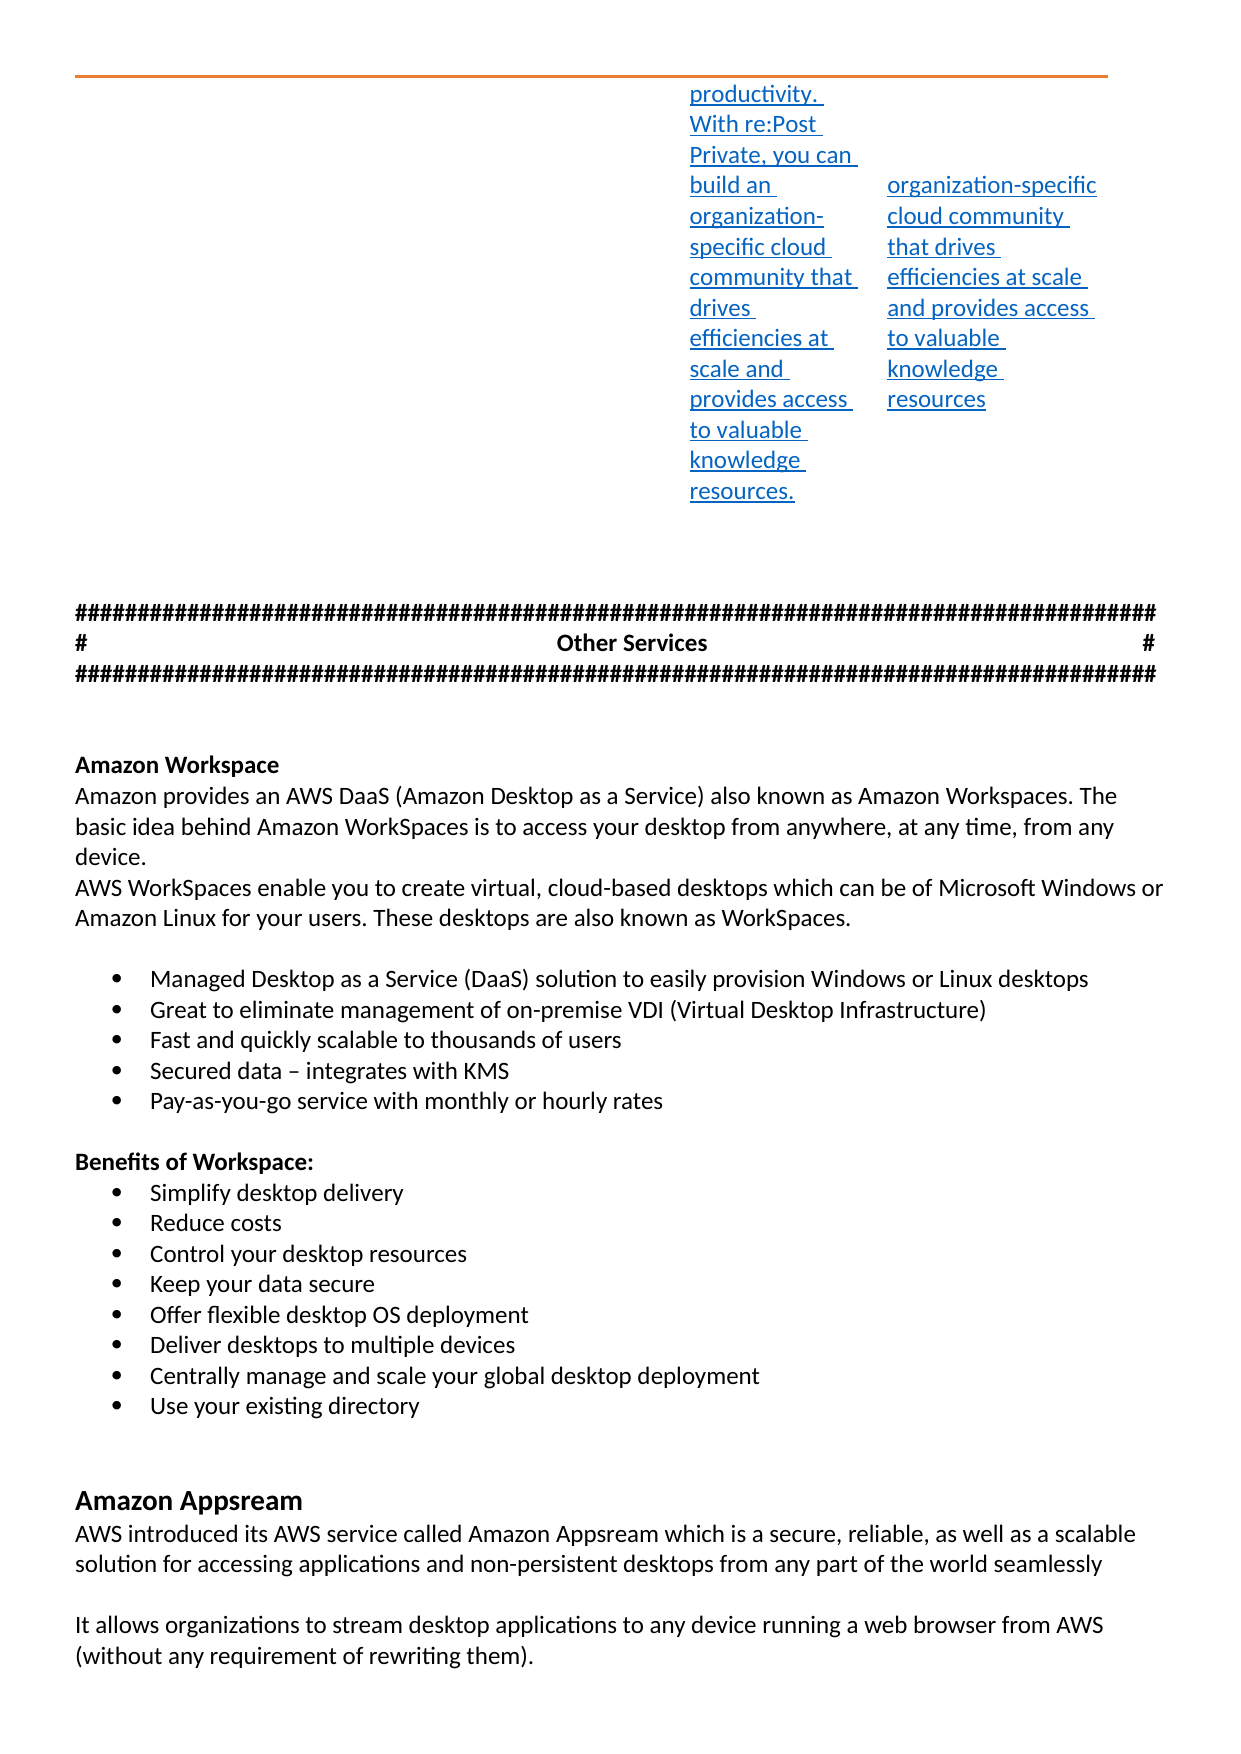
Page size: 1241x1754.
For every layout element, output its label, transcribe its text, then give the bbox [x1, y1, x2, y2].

text AWS WorkSpaces enable you to create virtual, cloud-based desktops which can be of Microsoft Windows or Amazon Linux for your users. These desktops are also known as WorkSpaces. [75, 872, 1165, 933]
list Offer flexible desktop OS deployment [112, 1299, 1165, 1329]
text Amazon Workspace [75, 749, 1165, 780]
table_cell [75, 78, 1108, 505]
text AWS introduced its AWS service called Amazon Appsream which is a secure, reliable, as well as a scalable solution for accessing applications and non-persistent desktops from any part of the world seamlessly [75, 1518, 1165, 1579]
text # Other Services # [75, 627, 1165, 658]
list Keep your data secure [112, 1268, 1165, 1299]
list Simplify desktop delivery [112, 1177, 1165, 1207]
list Great to eliminate management of on-premise VDI (Virtual Desktop Infrastructure) [112, 994, 1165, 1024]
text Amazon provides an AWS DaaS (Amazon Desktop as a Service) also known as Amazon Workspaces. The basic idea behind Amazon WorkSpaces is to access your desktop from anywhere, at any time, from any device. [75, 780, 1165, 872]
list Secured data – integrates with KMS [112, 1055, 1165, 1085]
list Fast and quickly scalable to thousands of users [112, 1024, 1165, 1055]
list Reduce costs [112, 1207, 1165, 1238]
list Use your existing directory [112, 1391, 1165, 1421]
text Amazon Appsream [75, 1482, 1165, 1518]
list Pay-as-you-go service with monthly or hourly rates [112, 1085, 1165, 1116]
list Centrally manage and scale your global desktop deployment [112, 1360, 1165, 1391]
list Managed Desktop as a Service (DaaS) solution to easily provision Windows or Linux desktops [112, 963, 1165, 994]
text ####################################################################################### [75, 658, 1165, 688]
text ####################################################################################### [75, 597, 1165, 627]
text It allows organizations to stream desktop applications to any device running a web browser from AWS (without any requirement of rewriting them). [75, 1609, 1165, 1670]
list Control your desktop resources [112, 1238, 1165, 1268]
list Deliver desktops to multiple devices [112, 1329, 1165, 1360]
text Benefits of Workspace: [75, 1146, 1165, 1177]
